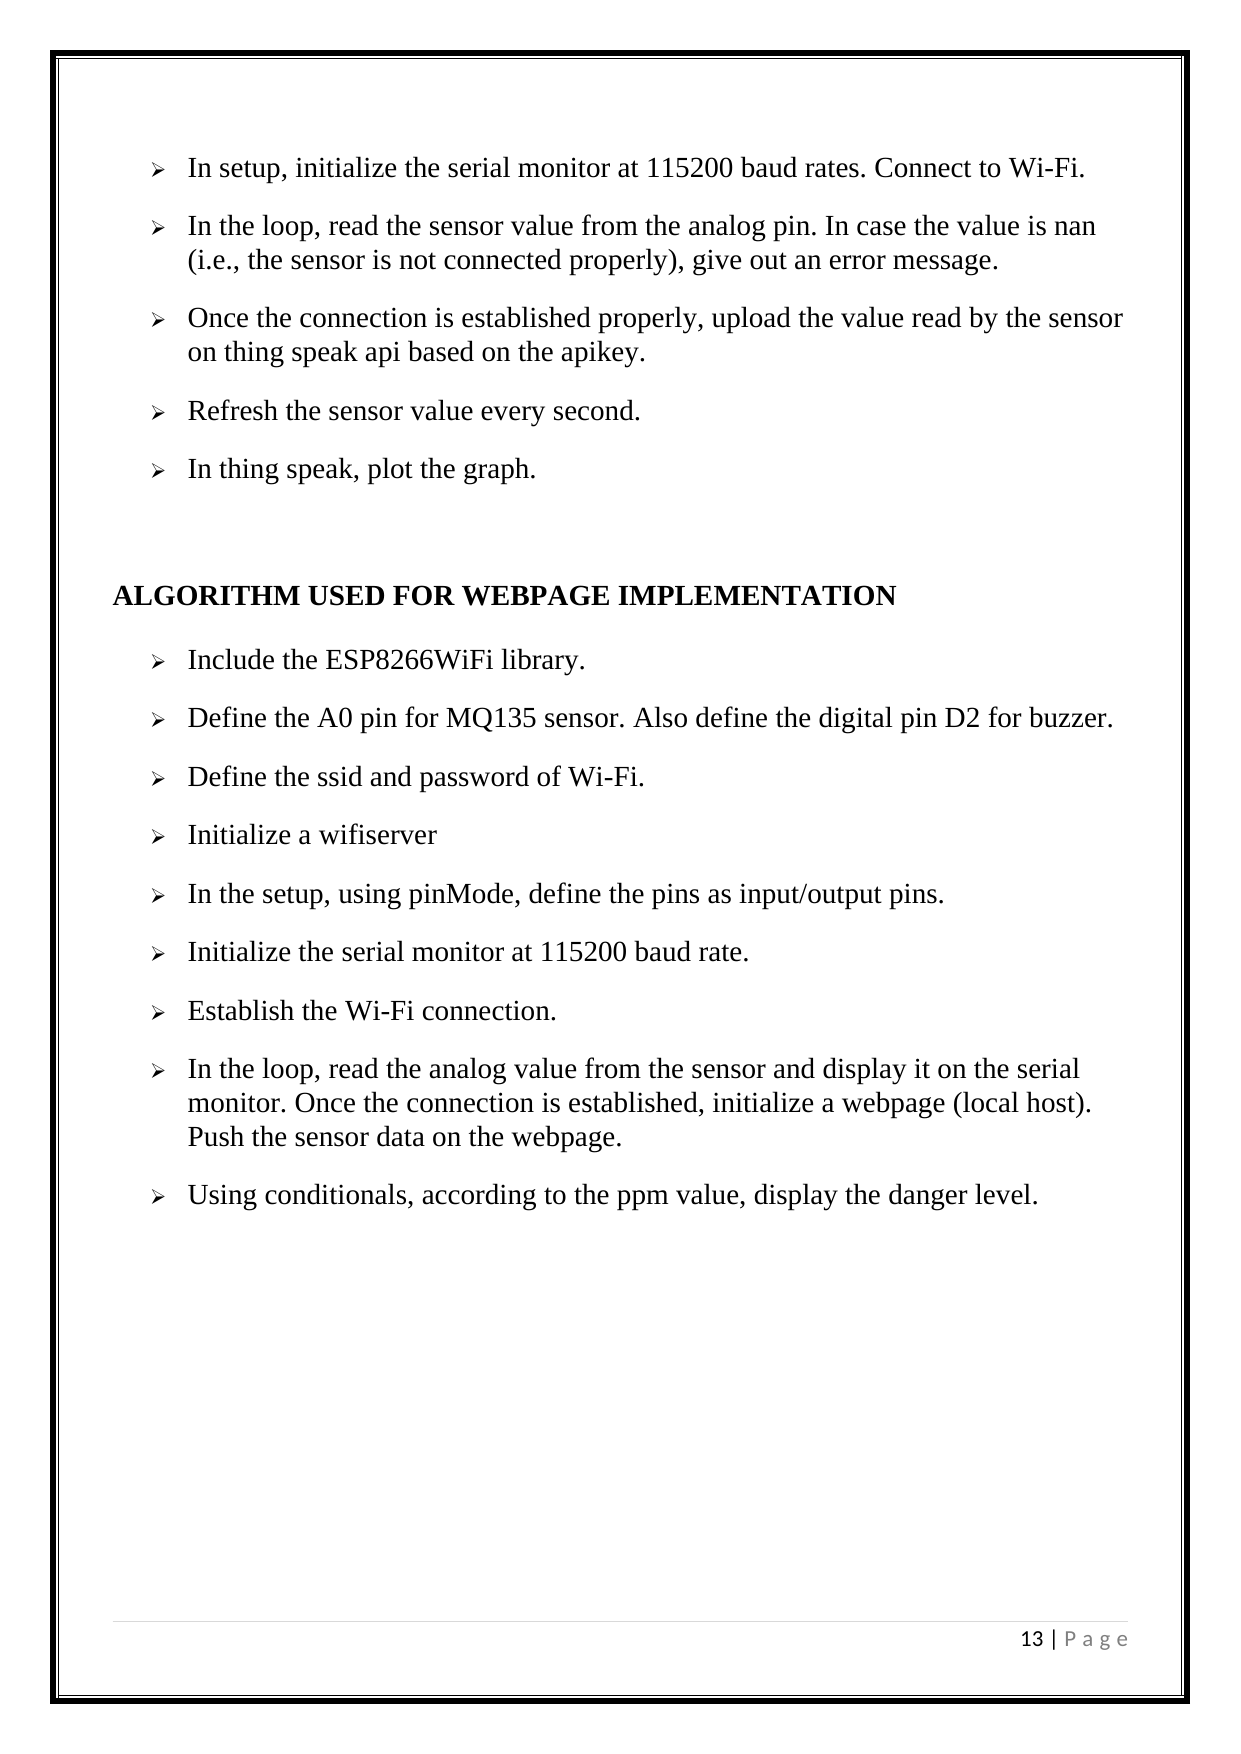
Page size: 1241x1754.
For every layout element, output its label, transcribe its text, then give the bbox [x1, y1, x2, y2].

list In the loop, read the sensor value from the analog pin. In case the value is nan (i.e., the sensor is not connected properly), give out an error message. [150, 208, 1128, 276]
list Establish the Wi-Fi connection. [150, 993, 1128, 1027]
list Once the connection is established properly, upload the value read by the sensor on thing speak api based on the apikey. [150, 301, 1128, 368]
list In setup, initialize the serial monitor at 115200 baud rates. Connect to Wi-Fi. [150, 150, 1128, 183]
list In the setup, using pinMode, define the pins as input/output pins. [150, 876, 1128, 909]
list In the loop, read the analog value from the sensor and display it on the serial monitor. Once the connection is established, initialize a webpage (local host). Push the sensor data on the webpage. [150, 1052, 1128, 1152]
list In thing speak, plot the graph. [150, 451, 1128, 485]
list Define the A0 pin for MQ135 sensor. Also define the digital pin D2 for buzzer. [150, 700, 1128, 734]
list Initialize the serial monitor at 115200 baud rate. [150, 934, 1128, 968]
list Using conditionals, according to the ppm value, display the danger level. [150, 1177, 1128, 1211]
list Initialize a wifiserver [150, 817, 1128, 851]
list Refresh the sensor value every second. [150, 393, 1128, 426]
list Define the ssid and password of Wi-Fi. [150, 759, 1128, 792]
text ALGORITHM USED FOR WEBPAGE IMPLEMENTATION [112, 578, 1128, 612]
list Include the ESP8266WiFi library. [150, 642, 1128, 675]
